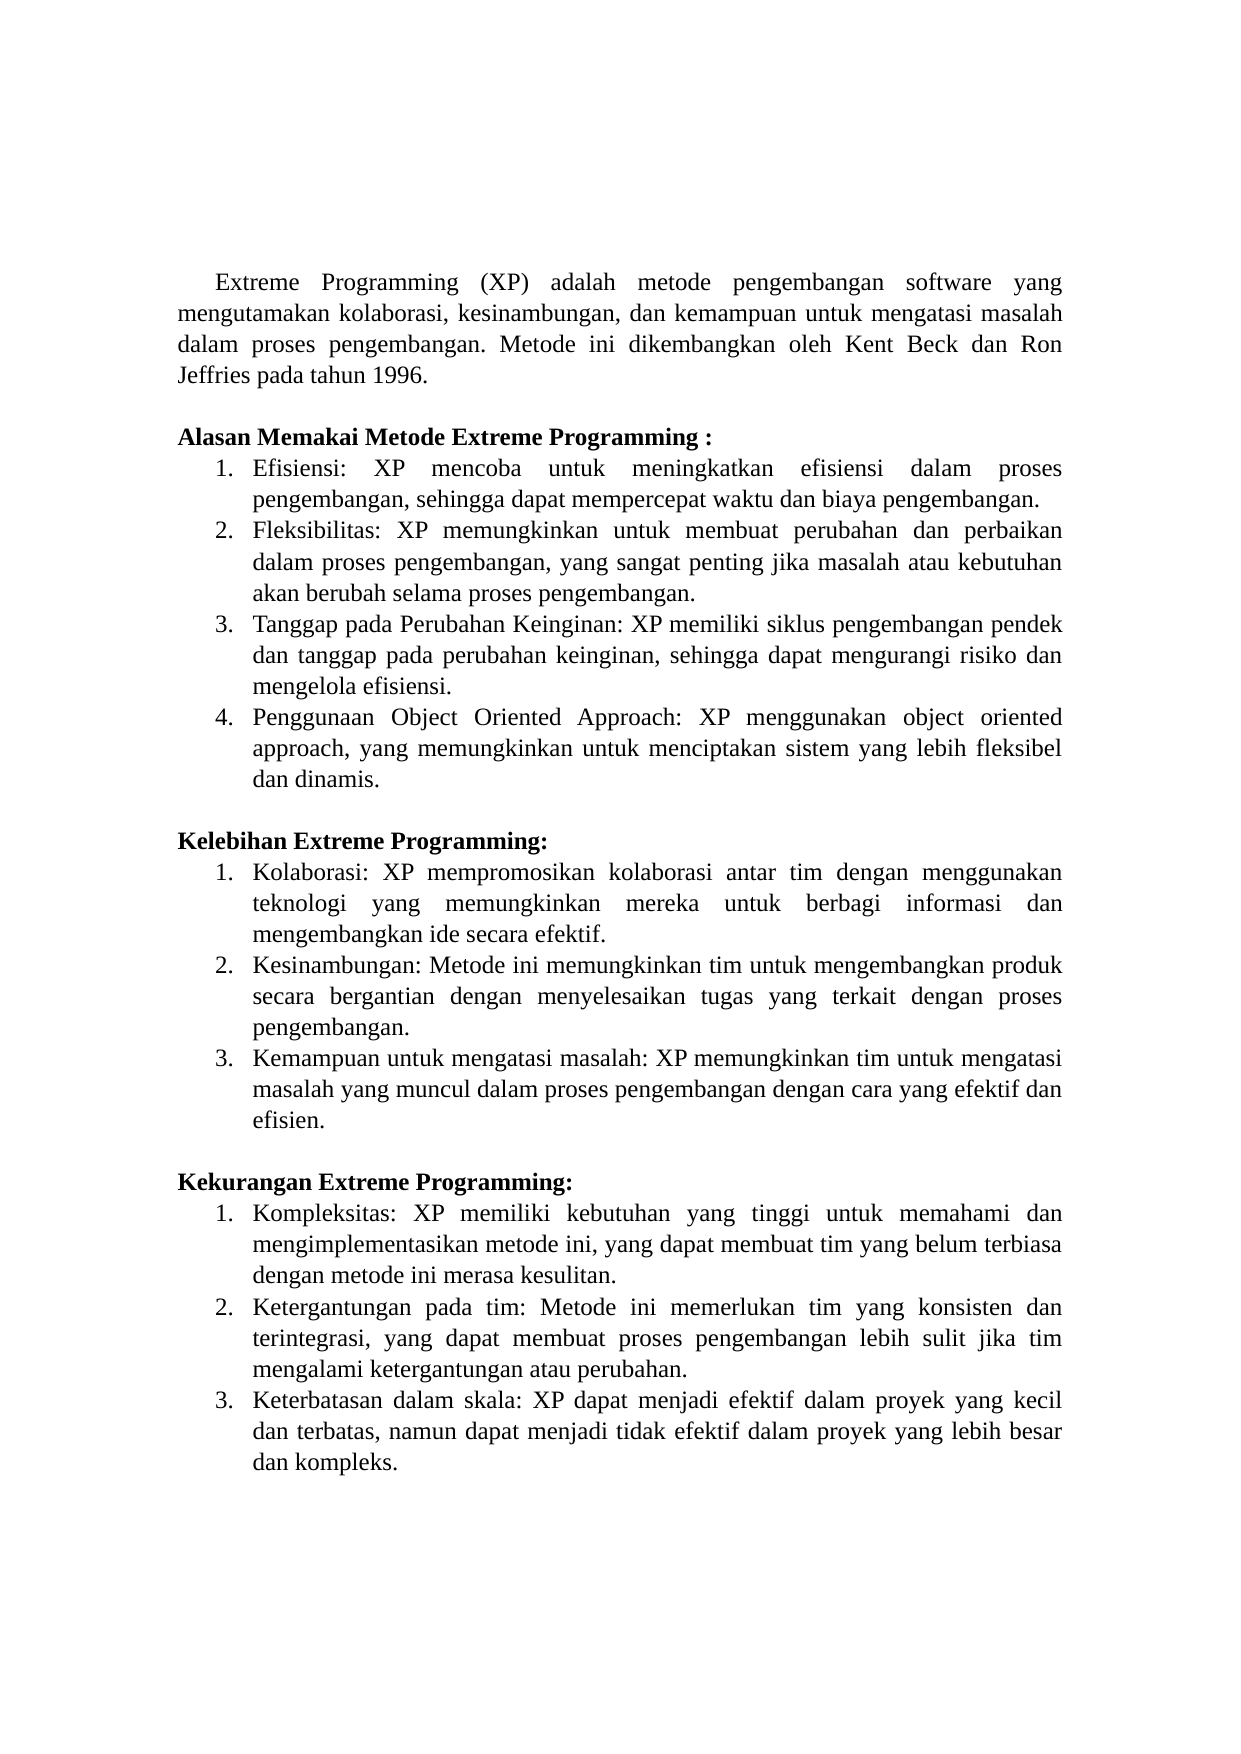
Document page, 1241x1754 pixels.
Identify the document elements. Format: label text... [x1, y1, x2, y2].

list Kompleksitas: XP memiliki kebutuhan yang tinggi untuk memahami dan mengimplementasikan metode ini, yang dapat membuat tim yang belum terbiasa dengan metode ini merasa kesulitan. [215, 1198, 1063, 1289]
list Penggunaan Object Oriented Approach: XP menggunakan object oriented approach, yang memungkinkan untuk menciptakan sistem yang lebih fleksibel dan dinamis. [215, 702, 1063, 793]
text Extreme Programming (XP) adalah metode pengembangan software yang mengutamakan kolaborasi, kesinambungan, dan kemampuan untuk mengatasi masalah dalam proses pengembangan. Metode ini dikembangkan oleh Kent Beck dan Ron Jeffries pada tahun 1996. [177, 267, 1063, 389]
list Kolaborasi: XP mempromosikan kolaborasi antar tim dengan menggunakan teknologi yang memungkinkan mereka untuk berbagi informasi dan mengembangkan ide secara efektif. [215, 857, 1063, 948]
list Kemampuan untuk mengatasi masalah: XP memungkinkan tim untuk mengatasi masalah yang muncul dalam proses pengembangan dengan cara yang efektif dan efisien. [215, 1043, 1063, 1134]
list Efisiensi: XP mencoba untuk meningkatkan efisiensi dalam proses pengembangan, sehingga dapat mempercepat waktu dan biaya pengembangan. [215, 453, 1063, 513]
text Kekurangan Extreme Programming: [177, 1167, 1063, 1196]
text Alasan Memakai Metode Extreme Programming : [177, 422, 1063, 451]
text Kelebihan Extreme Programming: [177, 826, 1063, 855]
list Tanggap pada Perubahan Keinginan: XP memiliki siklus pengembangan pendek dan tanggap pada perubahan keinginan, sehingga dapat mengurangi risiko dan mengelola efisiensi. [215, 609, 1063, 699]
list Fleksibilitas: XP memungkinkan untuk membuat perubahan dan perbaikan dalam proses pengembangan, yang sangat penting jika masalah atau kebutuhan akan berubah selama proses pengembangan. [215, 516, 1063, 606]
list Kesinambungan: Metode ini memungkinkan tim untuk mengembangkan produk secara bergantian dengan menyelesaikan tugas yang terkait dengan proses pengembangan. [215, 950, 1063, 1041]
list Ketergantungan pada tim: Metode ini memerlukan tim yang konsisten dan terintegrasi, yang dapat membuat proses pengembangan lebih sulit jika tim mengalami ketergantungan atau perubahan. [215, 1292, 1063, 1382]
list Keterbatasan dalam skala: XP dapat menjadi efektif dalam proyek yang kecil dan terbatas, namun dapat menjadi tidak efektif dalam proyek yang lebih besar dan kompleks. [215, 1385, 1063, 1476]
